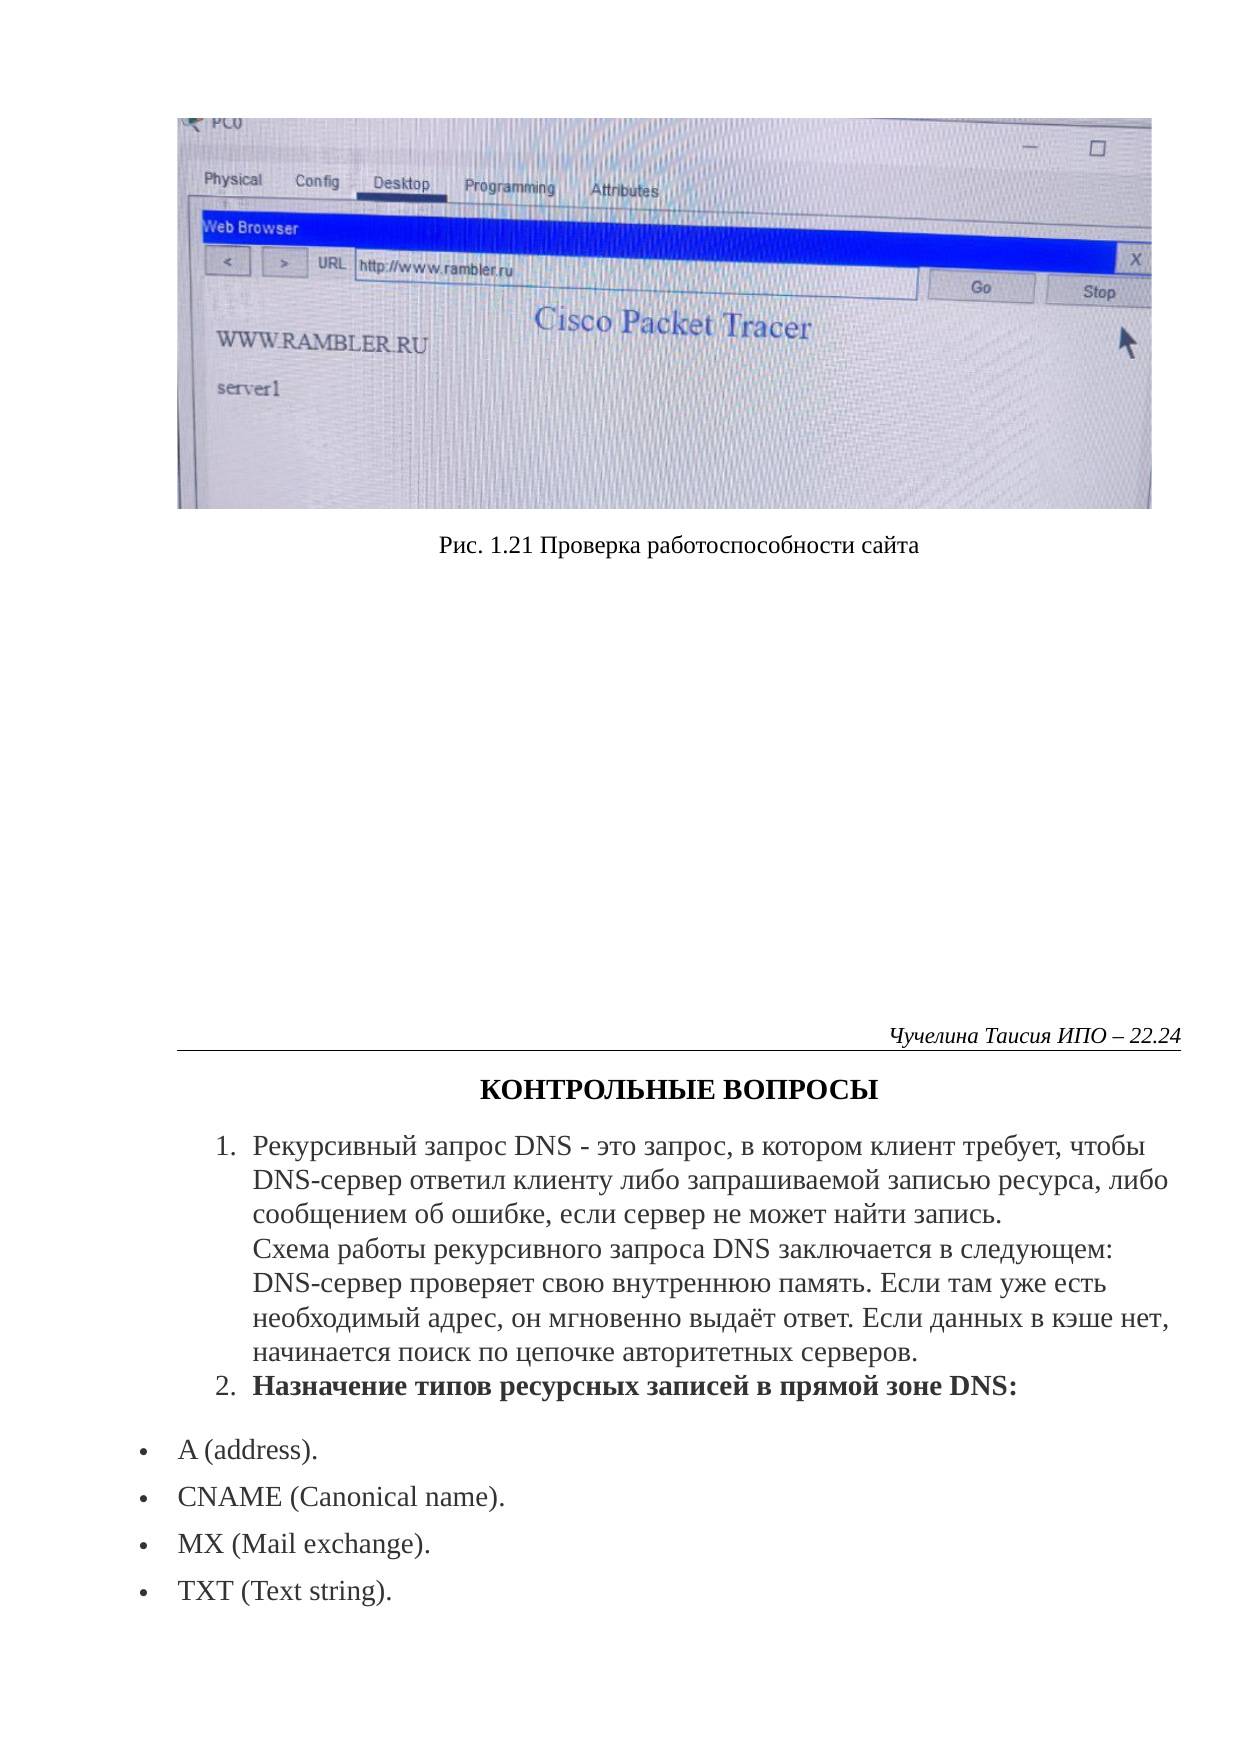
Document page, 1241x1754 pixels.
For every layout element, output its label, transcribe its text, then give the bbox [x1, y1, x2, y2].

list A (address). [140, 1431, 1181, 1466]
text Чучелина Таисия ИПО – 22.24 [177, 1022, 1181, 1050]
list TXT (Text string). [140, 1572, 1181, 1606]
list MX (Mail exchange). [140, 1525, 1181, 1559]
text Рис. 1.21 Проверка работоспособности сайта [177, 531, 1181, 559]
list Схема работы рекурсивного запроса DNS заключается в следующем: DNS-сервер проверяет свою внутреннюю память. Если там уже есть необходимый адрес, он мгновенно выдаёт ответ. Если данных в кэше нет, начинается поиск по цепочке авторитетных серверов. [252, 1230, 1181, 1368]
list Назначение типов ресурсных записей в прямой зоне DNS: [215, 1368, 1181, 1402]
text КОНТРОЛЬНЫЕ ВОПРОСЫ [177, 1072, 1181, 1105]
picture [177, 118, 1152, 509]
list Рекурсивный запрос DNS - это запрос, в котором клиент требует, чтобы DNS-сервер ответил клиенту либо запрашиваемой записью ресурса, либо сообщением об ошибке, если сервер не может найти запись. [215, 1127, 1181, 1230]
list CNAME (Canonical name). [140, 1478, 1181, 1512]
